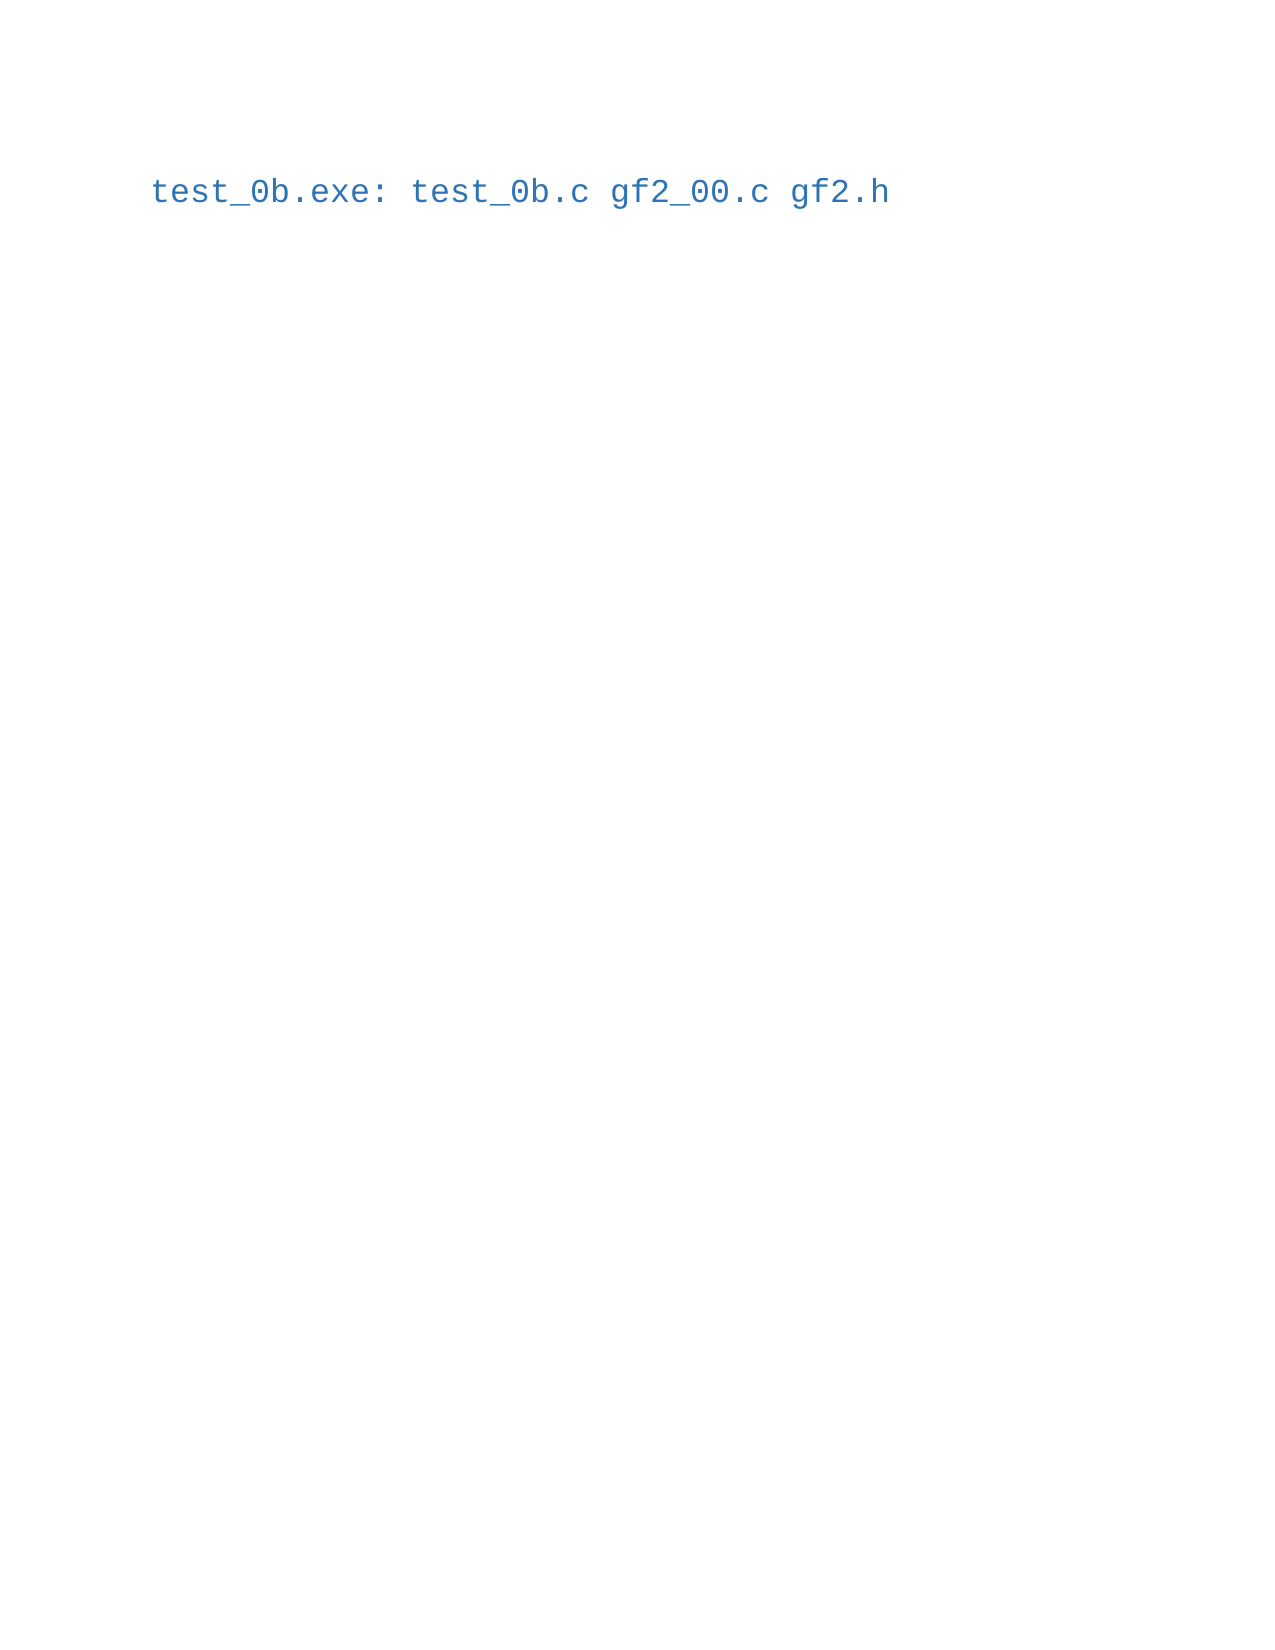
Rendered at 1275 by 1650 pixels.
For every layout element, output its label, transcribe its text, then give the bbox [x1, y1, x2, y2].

subtitle test_0b.exe: test_0b.c gf2_00.c gf2.h [150, 175, 1125, 213]
